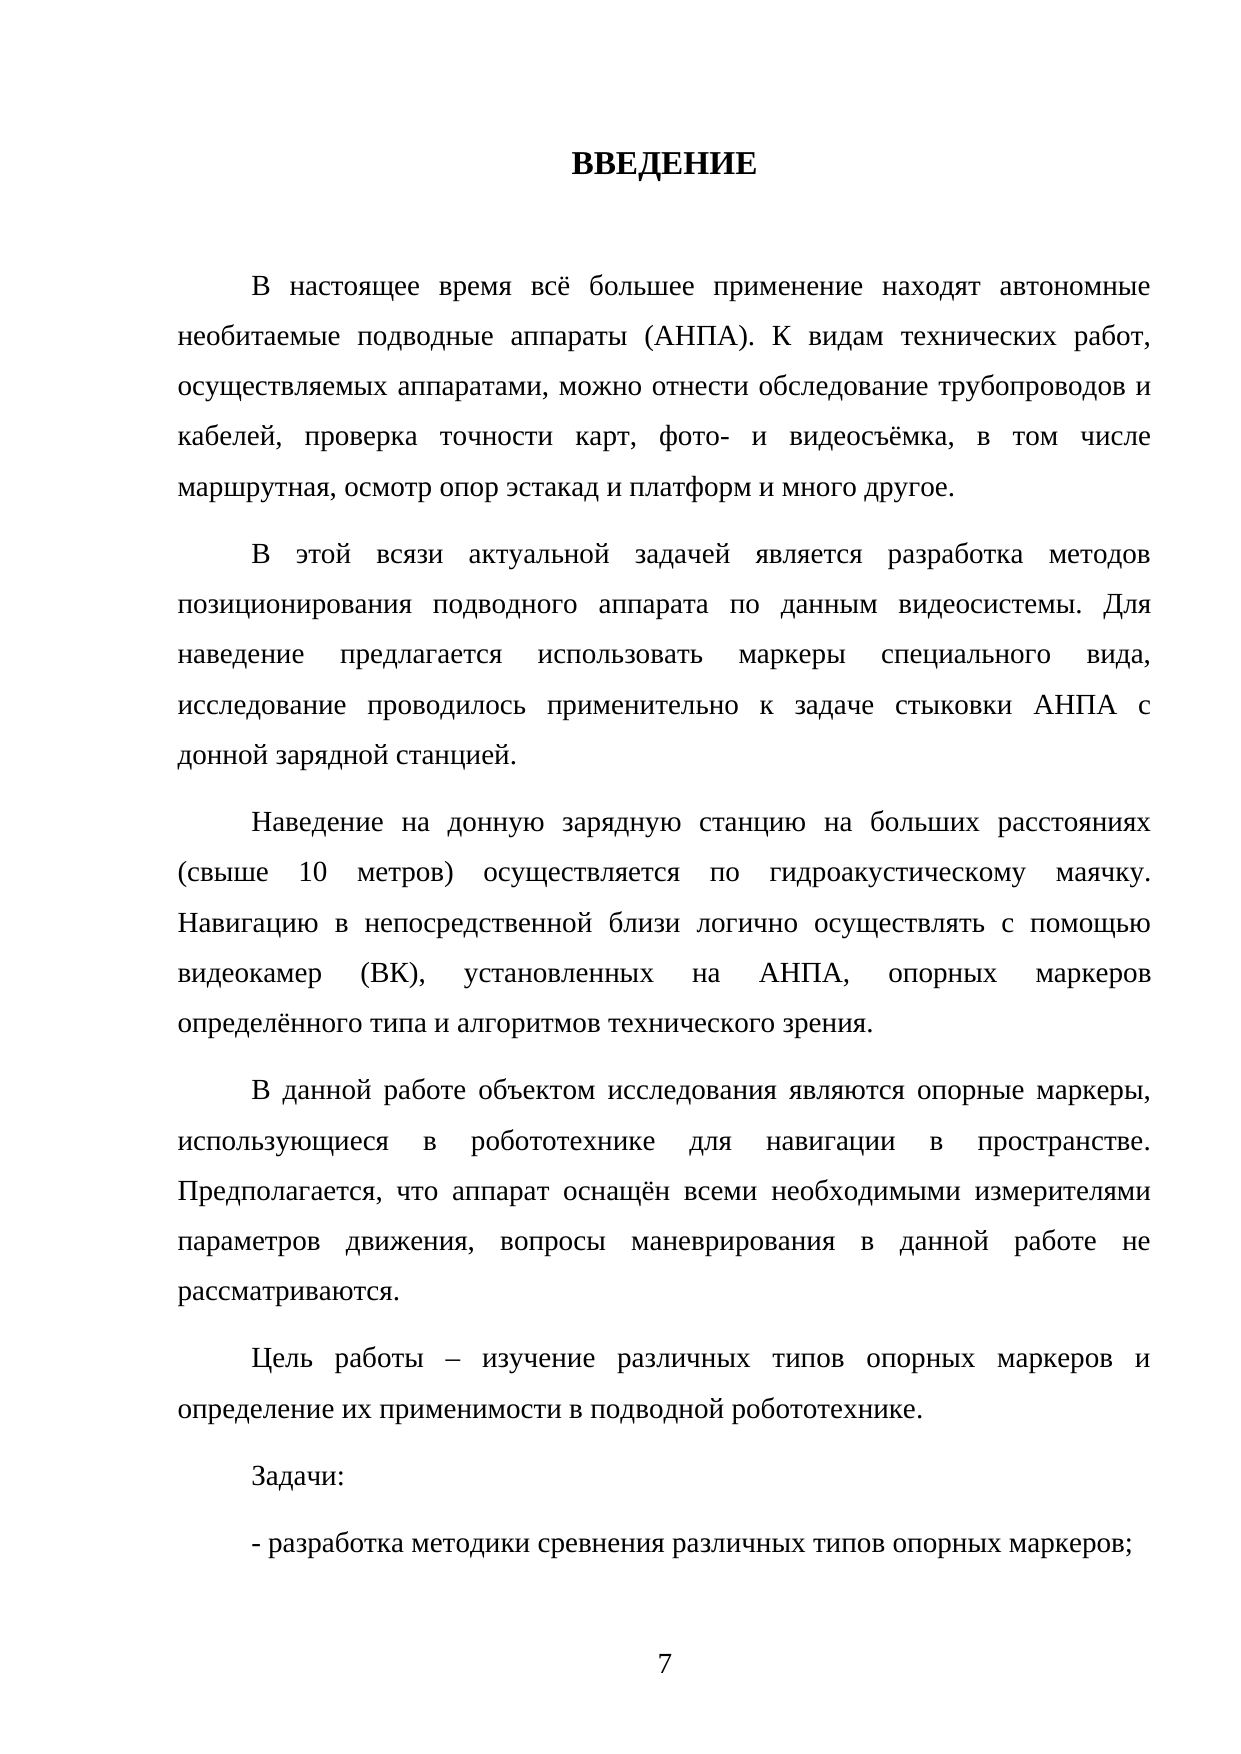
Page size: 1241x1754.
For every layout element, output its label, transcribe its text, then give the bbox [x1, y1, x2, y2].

text В настоящее время всё большее применение находят автономные необитаемые подводные аппараты (АНПА). К видам технических работ, осуществляемых аппаратами, можно отнести обследование трубопроводов и кабелей, проверка точности карт, фото- и видеосъёмка, в том числе маршрутная, осмотр опор эстакад и платформ и много другое. [177, 268, 1152, 502]
text В этой всязи актуальной задачей является разработка методов позиционирования подводного аппарата по данным видеосистемы. Для наведение предлагается использовать маркеры специального вида, исследование проводилось применительно к задаче стыковки АНПА с донной зарядной станцией. [177, 536, 1152, 771]
text Задачи: [177, 1458, 1152, 1491]
text Цель работы – изучение различных типов опорных маркеров и определение их применимости в подводной робототехнике. [177, 1341, 1152, 1424]
text - разработка методики сревнения различных типов опорных маркеров; [177, 1525, 1152, 1558]
text В данной работе объектом исследования являются опорные маркеры, использующиеся в робототехнике для навигации в пространстве. Предполагается, что аппарат оснащён всеми необходимыми измерителями параметров движения, вопросы маневрирования в данной работе не рассматриваются. [177, 1072, 1152, 1307]
subtitle ВВЕДЕНИЕ [177, 143, 1152, 181]
text Наведение на донную зарядную станцию на больших расстояниях (свыше 10 метров) осуществляется по гидроакустическому маячку. Навигацию в непосредственной близи логично осуществлять с помощью видеокамер (ВК), установленных на АНПА, опорных маркеров определённого типа и алгоритмов технического зрения. [177, 804, 1152, 1039]
